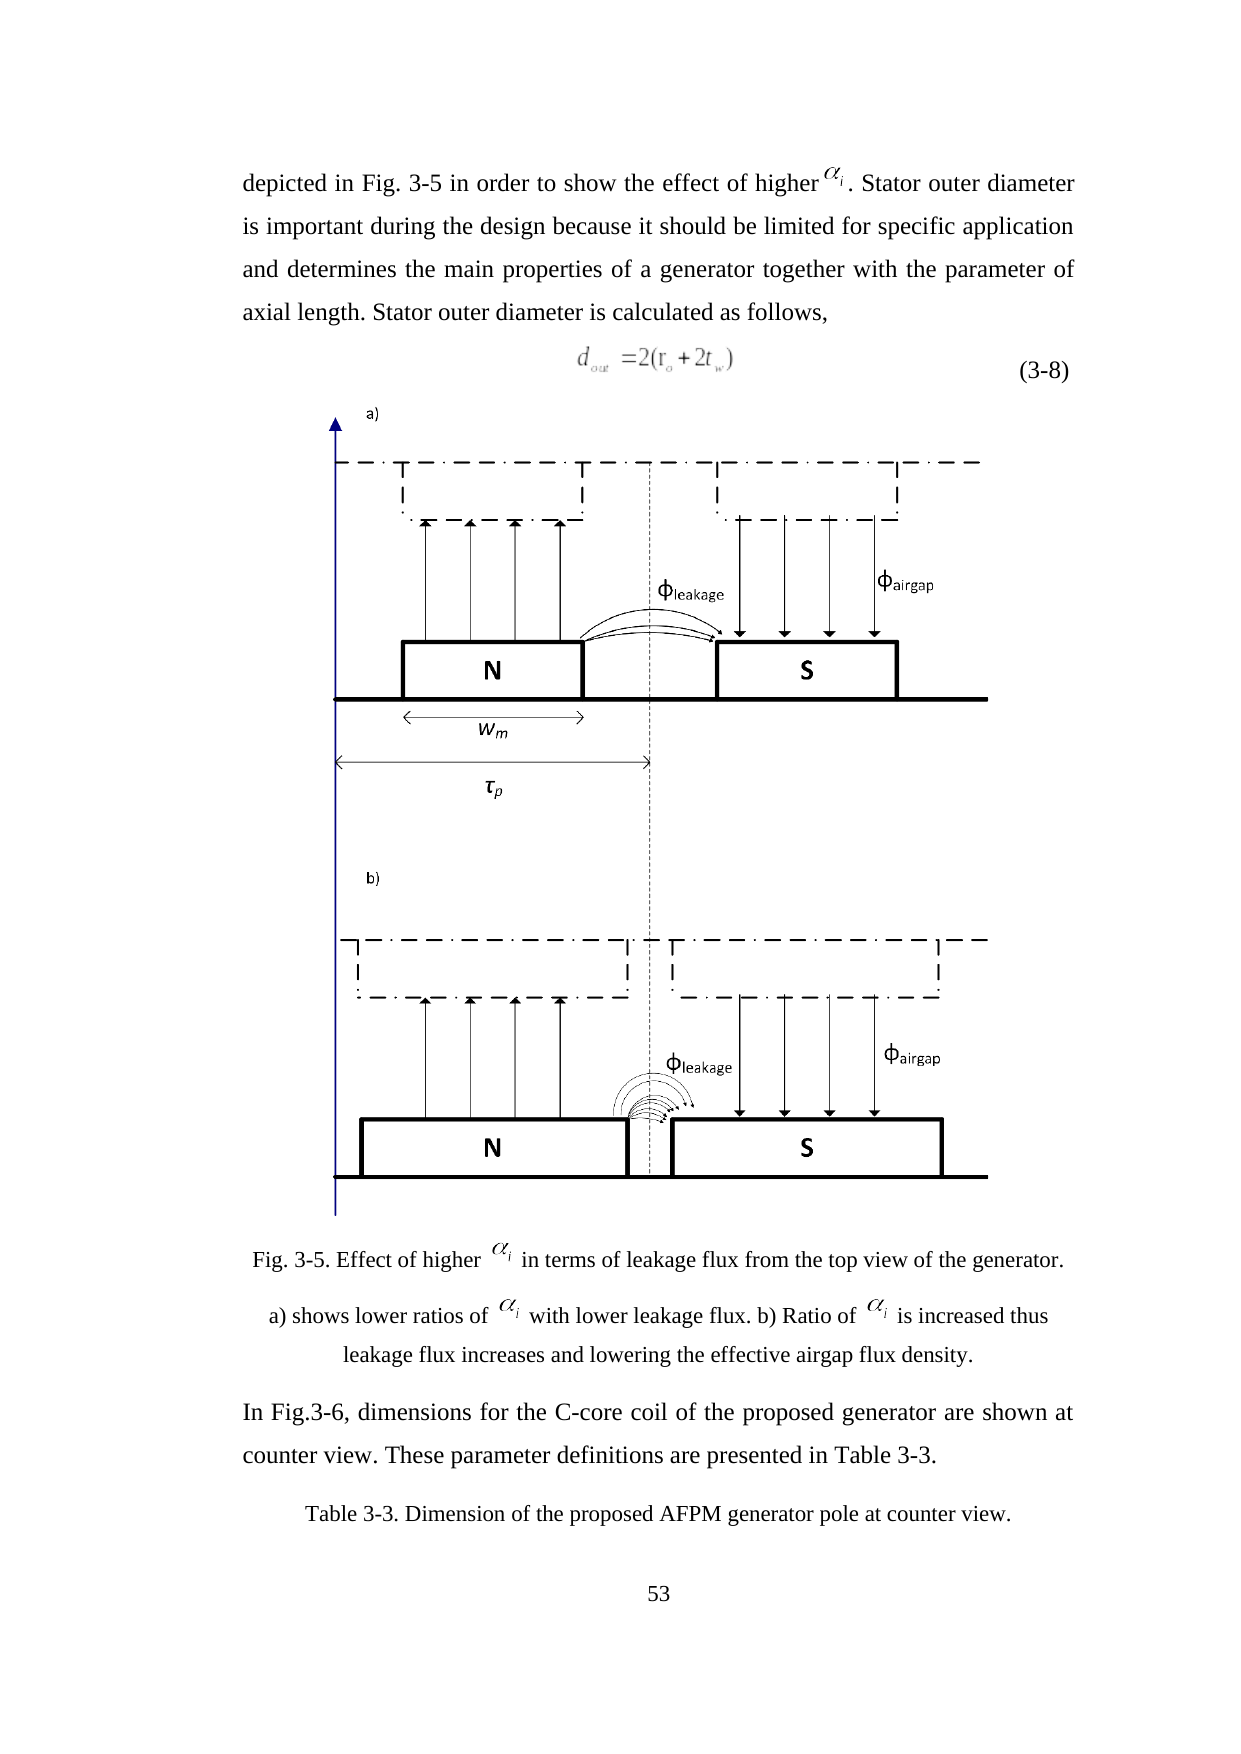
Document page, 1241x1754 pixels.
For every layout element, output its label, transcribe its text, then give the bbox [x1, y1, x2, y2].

list (3-8) [242, 341, 1075, 384]
list Fig. 3-5. Effect of higher in terms of leakage flux from the top view of the generator. a) shows lower ratios of with lower leakage flux. b) Ratio of is increased thus leakage flux increases and lowering the effective airgap flux density. [242, 1229, 1075, 1367]
text In Fig.3-6, dimensions for the C-core coil of the proposed generator are shown at counter view. These parameter definitions are presented in Table 3-3. [242, 1397, 1075, 1469]
picture [328, 398, 989, 1216]
text Table 3-3. Dimension of the proposed AFPM generator pole at counter view. [242, 1500, 1075, 1527]
